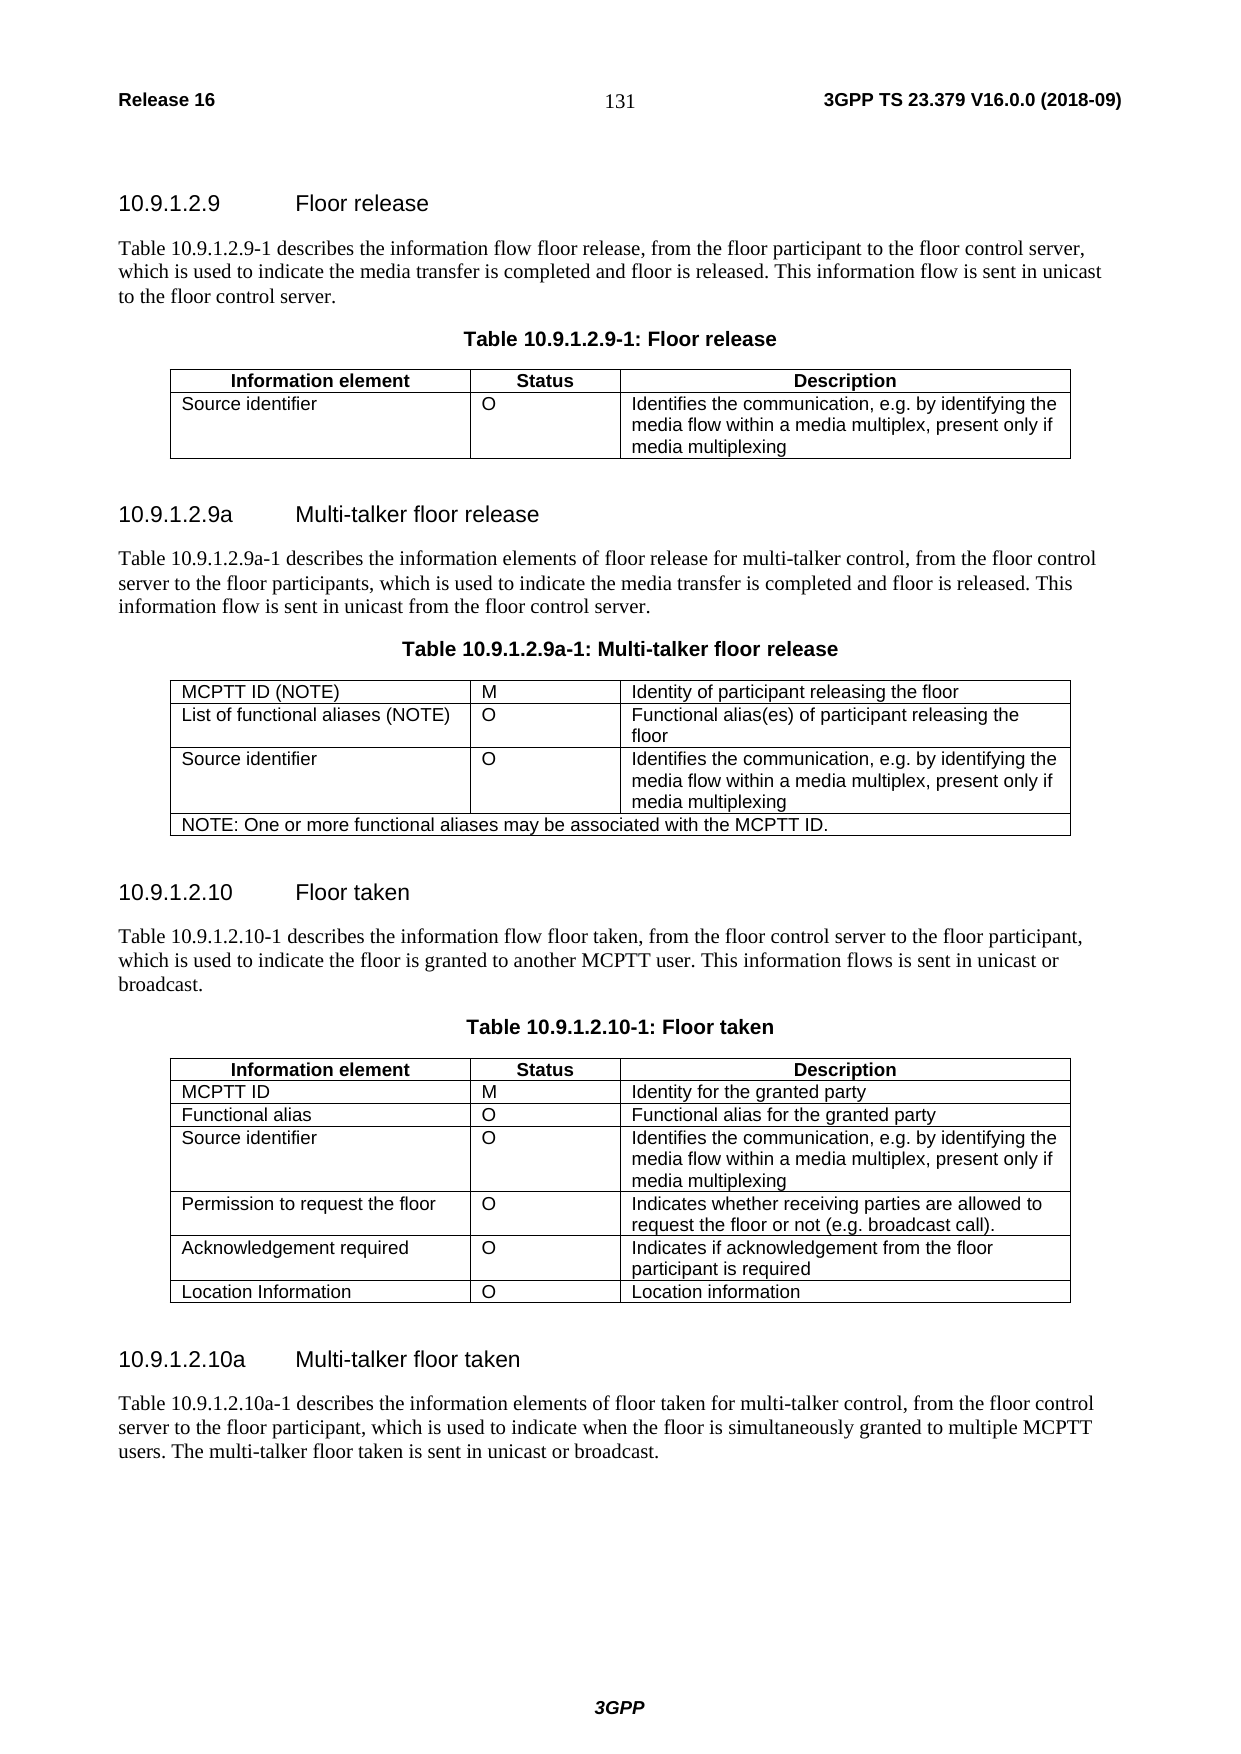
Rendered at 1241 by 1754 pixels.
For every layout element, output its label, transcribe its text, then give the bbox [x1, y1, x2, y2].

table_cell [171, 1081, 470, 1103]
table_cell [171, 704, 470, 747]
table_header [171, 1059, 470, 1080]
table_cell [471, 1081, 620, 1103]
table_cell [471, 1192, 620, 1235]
subtitle 10.9.1.2.9a Multi-talker floor release [118, 501, 1122, 528]
text Table 10.9.1.2.10-1: Floor taken [118, 1015, 1122, 1039]
text Table 10.9.1.2.9a-1 describes the information elements of floor release for multi-talker control, from the floor control server to the floor participants, which is used to indicate the media transfer is completed and floor is released. This information flow is sent in unicast from the floor control server. [118, 546, 1122, 618]
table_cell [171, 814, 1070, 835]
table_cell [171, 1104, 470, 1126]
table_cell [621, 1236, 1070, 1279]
subtitle 10.9.1.2.10 Floor taken [118, 879, 1122, 905]
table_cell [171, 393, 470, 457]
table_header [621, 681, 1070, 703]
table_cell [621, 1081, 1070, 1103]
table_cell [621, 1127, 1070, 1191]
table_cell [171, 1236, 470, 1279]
text Table 10.9.1.2.9a-1: Multi-talker floor release [118, 637, 1122, 661]
text Table 10.9.1.2.9-1 describes the information flow floor release, from the floor participant to the floor control server, which is used to indicate the media transfer is completed and floor is released. This information flow is sent in unicast to the floor control server. [118, 235, 1122, 308]
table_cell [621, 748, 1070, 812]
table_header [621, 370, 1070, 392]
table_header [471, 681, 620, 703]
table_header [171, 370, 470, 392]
text Table 10.9.1.2.10-1 describes the information flow floor taken, from the floor control server to the floor participant, which is used to indicate the floor is granted to another MCPTT user. This information flows is sent in unicast or broadcast. [118, 924, 1122, 996]
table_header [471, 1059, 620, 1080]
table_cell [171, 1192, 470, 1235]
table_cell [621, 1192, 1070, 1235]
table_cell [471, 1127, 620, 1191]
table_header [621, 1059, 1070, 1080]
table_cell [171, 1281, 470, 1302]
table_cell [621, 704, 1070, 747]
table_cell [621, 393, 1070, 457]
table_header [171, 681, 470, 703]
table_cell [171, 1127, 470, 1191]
subtitle 10.9.1.2.9 Floor release [118, 190, 1122, 217]
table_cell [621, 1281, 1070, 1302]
subtitle 10.9.1.2.10a Multi-talker floor taken [118, 1346, 1122, 1372]
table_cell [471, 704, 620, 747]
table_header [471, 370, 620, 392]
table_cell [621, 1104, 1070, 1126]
text Table 10.9.1.2.9-1: Floor release [118, 326, 1122, 350]
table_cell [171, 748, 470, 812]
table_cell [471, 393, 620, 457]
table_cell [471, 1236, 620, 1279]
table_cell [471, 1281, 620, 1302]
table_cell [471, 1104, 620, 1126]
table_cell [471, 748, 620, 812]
text Table 10.9.1.2.10a-1 describes the information elements of floor taken for multi-talker control, from the floor control server to the floor participant, which is used to indicate when the floor is simultaneously granted to multiple MCPTT users. The multi-talker floor taken is sent in unicast or broadcast. [118, 1391, 1122, 1463]
